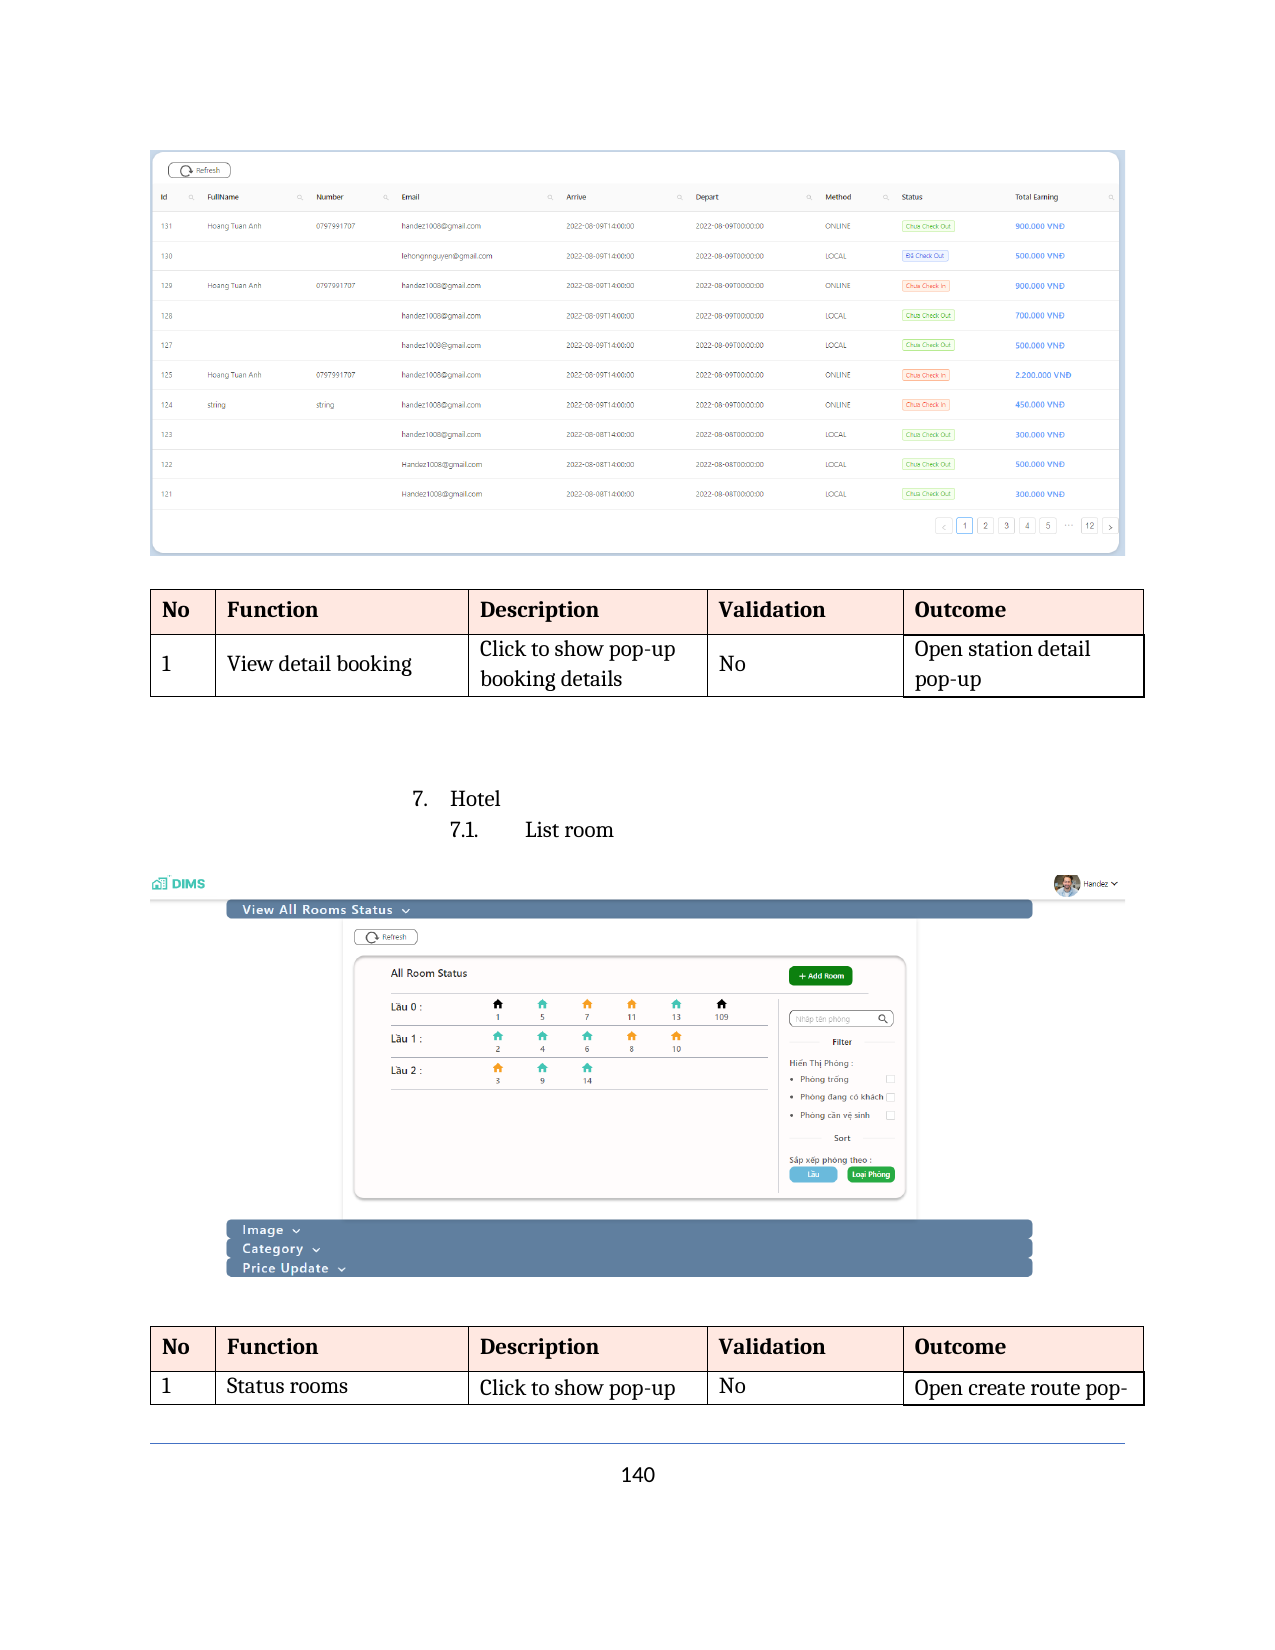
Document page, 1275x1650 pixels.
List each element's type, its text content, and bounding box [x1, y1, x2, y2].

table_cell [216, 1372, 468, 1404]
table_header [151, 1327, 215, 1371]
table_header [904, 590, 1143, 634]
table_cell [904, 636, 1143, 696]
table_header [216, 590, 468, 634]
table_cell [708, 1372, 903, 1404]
picture [150, 875, 1125, 1293]
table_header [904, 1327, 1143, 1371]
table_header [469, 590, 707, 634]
list Hotel [412, 786, 1125, 813]
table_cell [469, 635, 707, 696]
picture [150, 150, 1125, 556]
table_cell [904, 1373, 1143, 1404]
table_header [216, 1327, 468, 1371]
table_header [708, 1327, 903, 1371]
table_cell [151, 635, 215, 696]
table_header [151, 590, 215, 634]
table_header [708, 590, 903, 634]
list List room [450, 816, 1125, 843]
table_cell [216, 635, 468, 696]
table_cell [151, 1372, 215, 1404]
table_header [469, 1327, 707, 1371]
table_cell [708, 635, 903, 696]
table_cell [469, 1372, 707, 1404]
